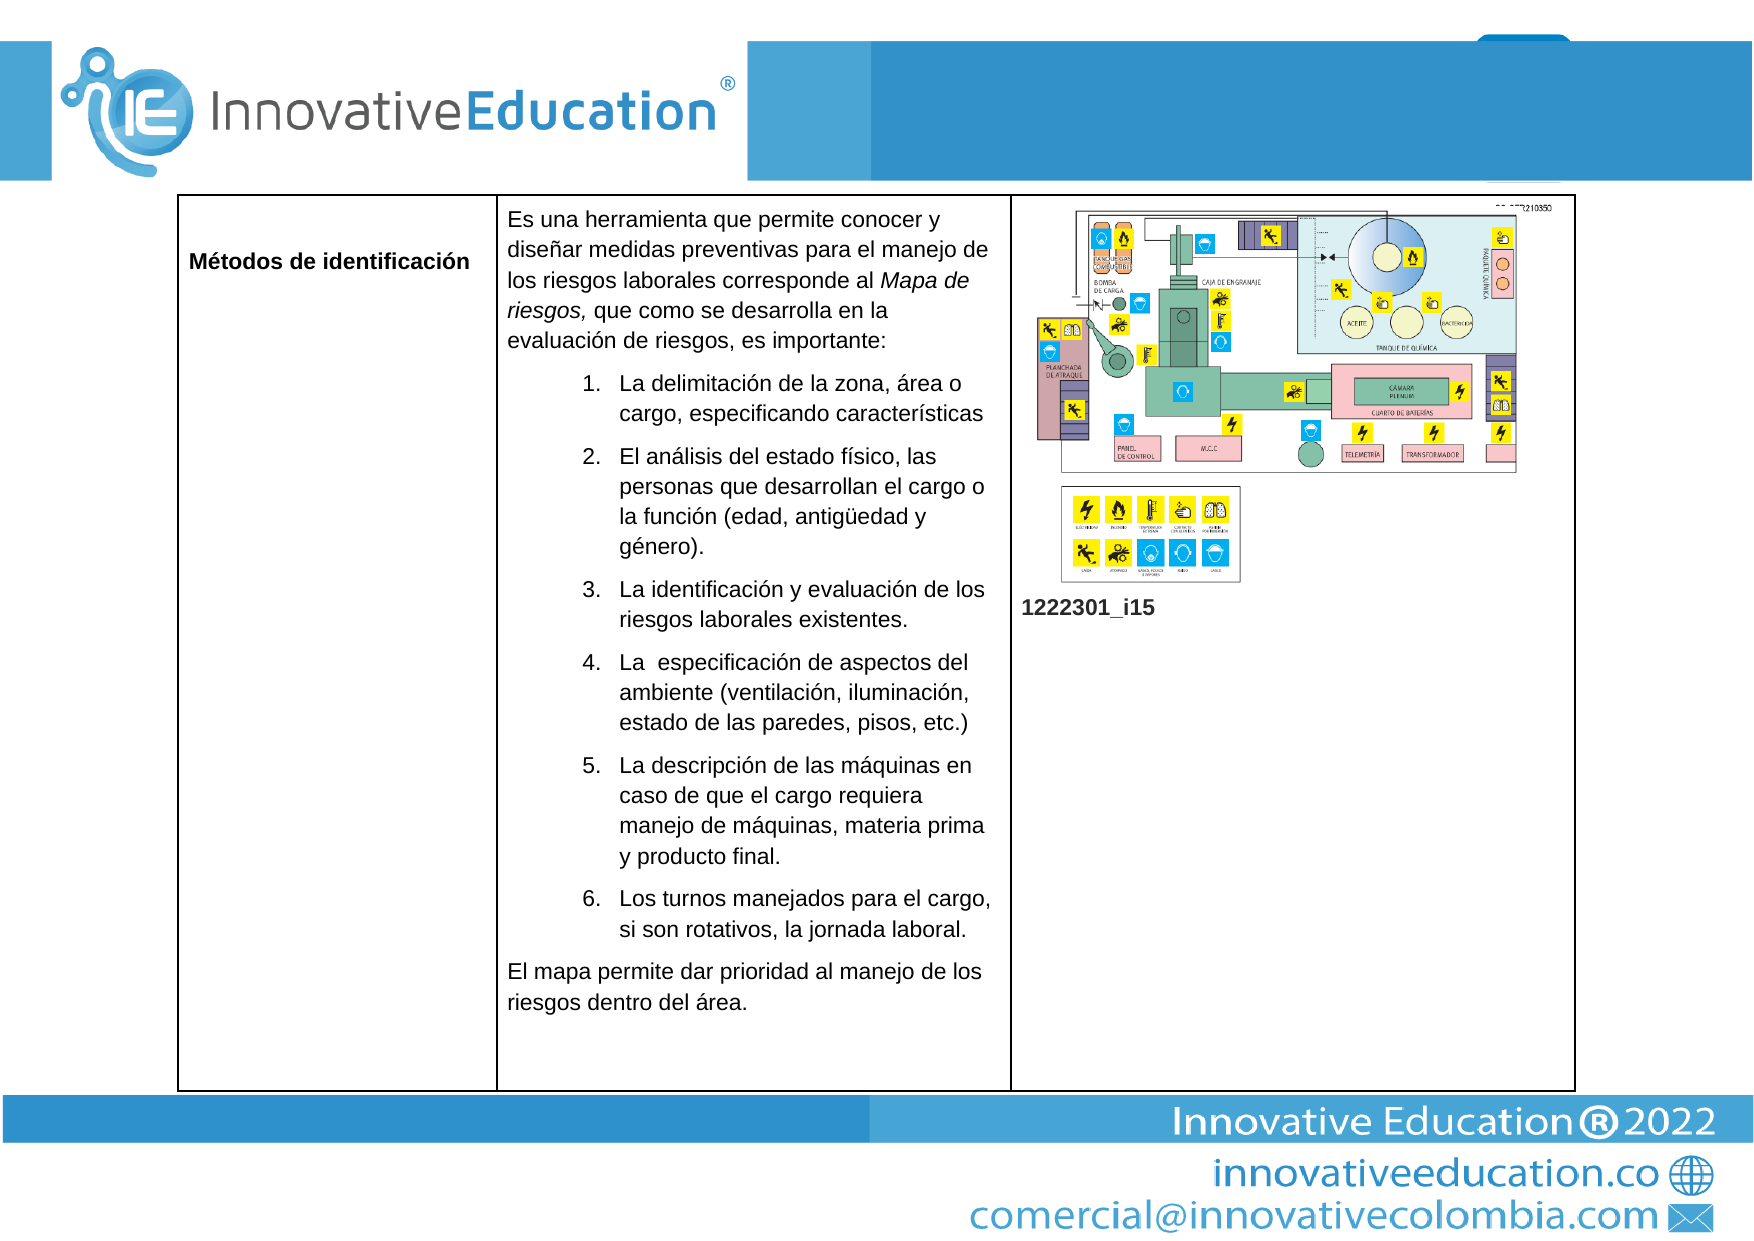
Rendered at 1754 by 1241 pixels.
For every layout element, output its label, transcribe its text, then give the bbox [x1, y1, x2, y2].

picture [0, 28, 1752, 194]
table_cell 1222301_i15 [1012, 196, 1574, 1089]
table_cell Métodos de identificación [179, 196, 496, 1089]
picture [1021, 206, 1524, 585]
picture [2, 1093, 1754, 1239]
